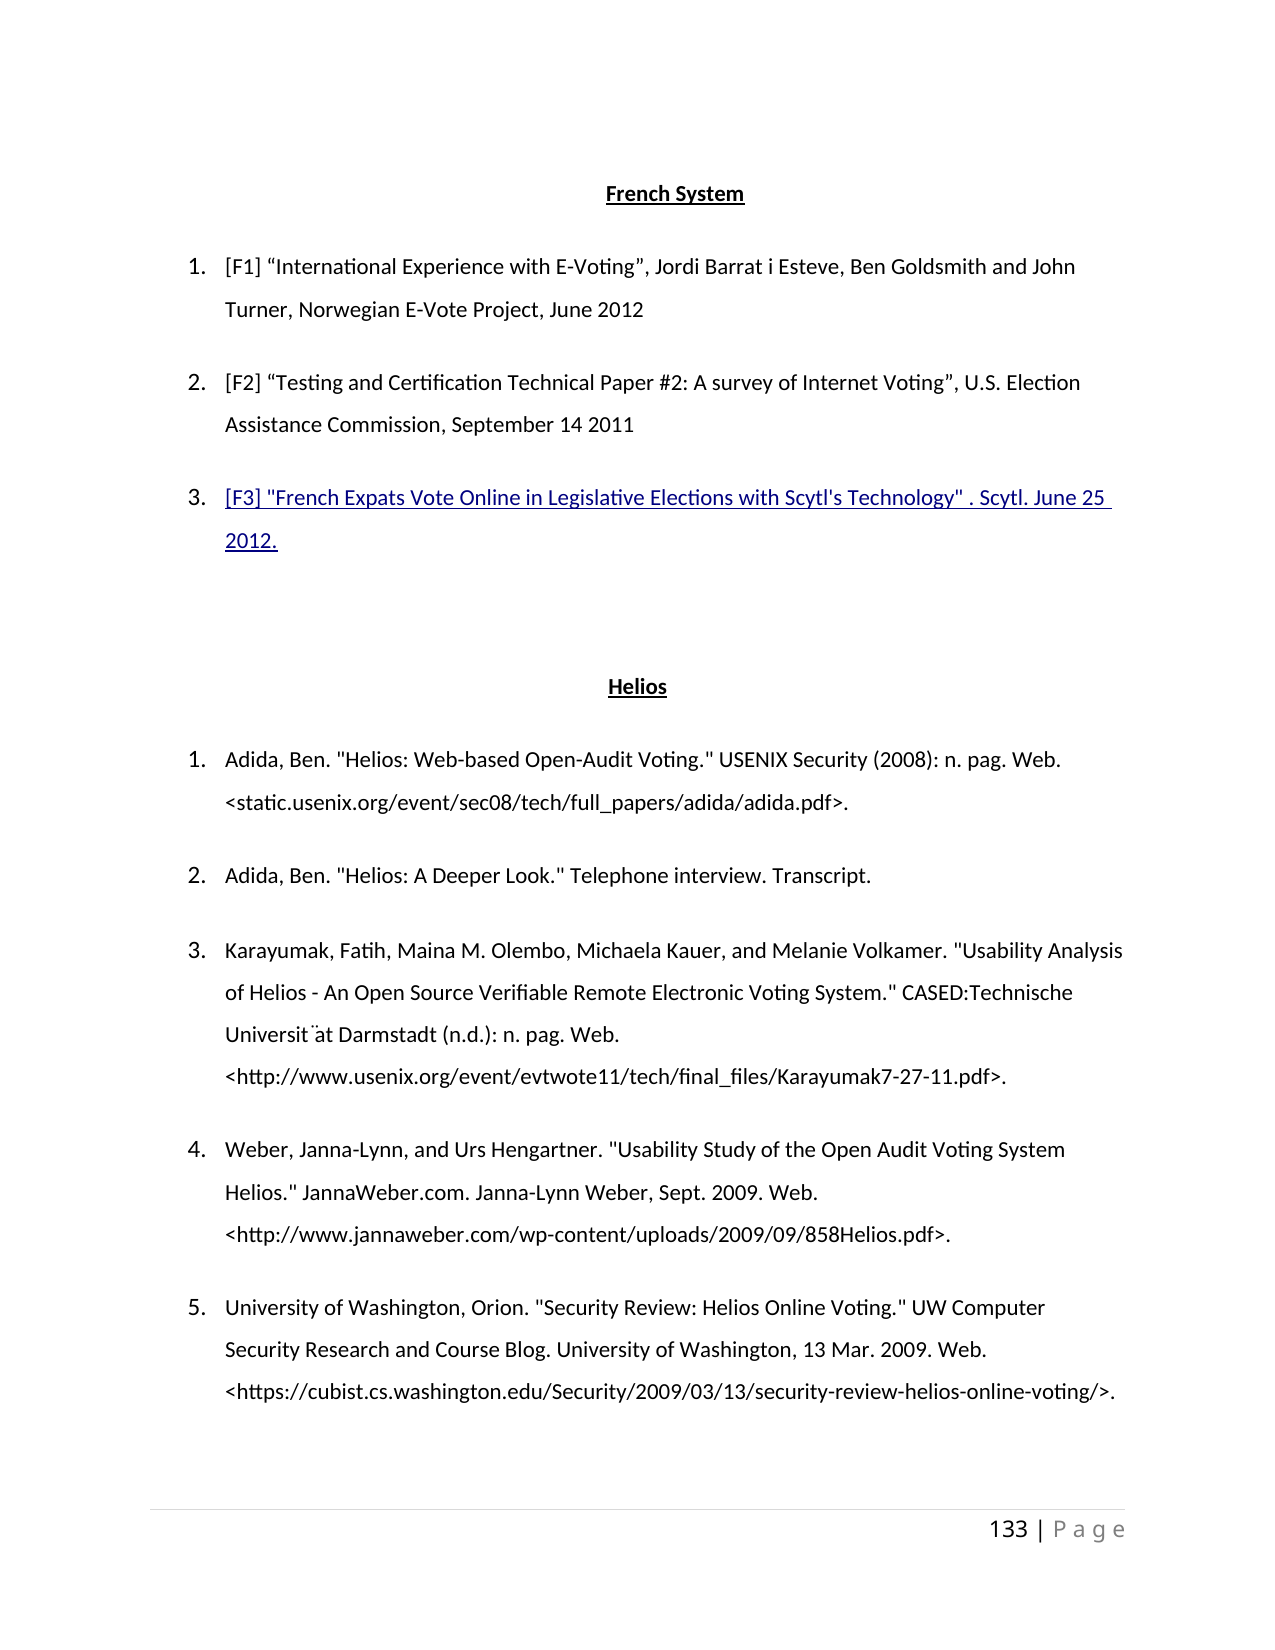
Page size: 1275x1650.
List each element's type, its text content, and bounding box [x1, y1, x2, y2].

list Adida, Ben. "Helios: Web-based Open-Audit Voting." USENIX Security (2008): n. pag. Web. <static.usenix.org/event/sec08/tech/full_papers/adida/adida.pdf>. [187, 743, 1125, 816]
list Karayumak, Fatih, Maina M. Olembo, Michaela Kauer, and Melanie Volkamer. "Usability Analysis of Helios - An Open Source Verifiable Remote Electronic Voting System." CASED:Technische Universit ̈at Darmstadt (n.d.): n. pag. Web. <http://www.usenix.org/event/evtwote11/tech/final_files/Karayumak7-27-11.pdf>. [187, 934, 1125, 1090]
list University of Washington, Orion. "Security Review: Helios Online Voting." UW Computer Security Research and Course Blog. University of Washington, 13 Mar. 2009. Web. <https://cubist.cs.washington.edu/Security/2009/03/13/security-review-helios-online-voting/>. [187, 1291, 1125, 1405]
list [F3] "French Expats Vote Online in Legislative Elections with Scytl's Technology" . Scytl. June 25 2012. [187, 482, 1125, 554]
list [F1] “International Experience with E-Voting”, Jordi Barrat i Esteve, Ben Goldsmith and John Turner, Norwegian E-Vote Project, June 2012 [187, 250, 1125, 323]
text Helios [150, 672, 1125, 700]
text French System [225, 179, 1125, 207]
list [F2] “Testing and Certification Technical Paper #2: A survey of Internet Voting”, U.S. Election Assistance Commission, September 14 2011 [187, 366, 1125, 438]
list Adida, Ben. "Helios: A Deeper Look." Telephone interview. Transcript. [187, 859, 1125, 889]
list Weber, Janna-Lynn, and Urs Hengartner. "Usability Study of the Open Audit Voting System Helios." JannaWeber.com. Janna-Lynn Weber, Sept. 2009. Web. <http://www.jannaweber.com/wp-content/uploads/2009/09/858Helios.pdf>. [187, 1133, 1125, 1248]
